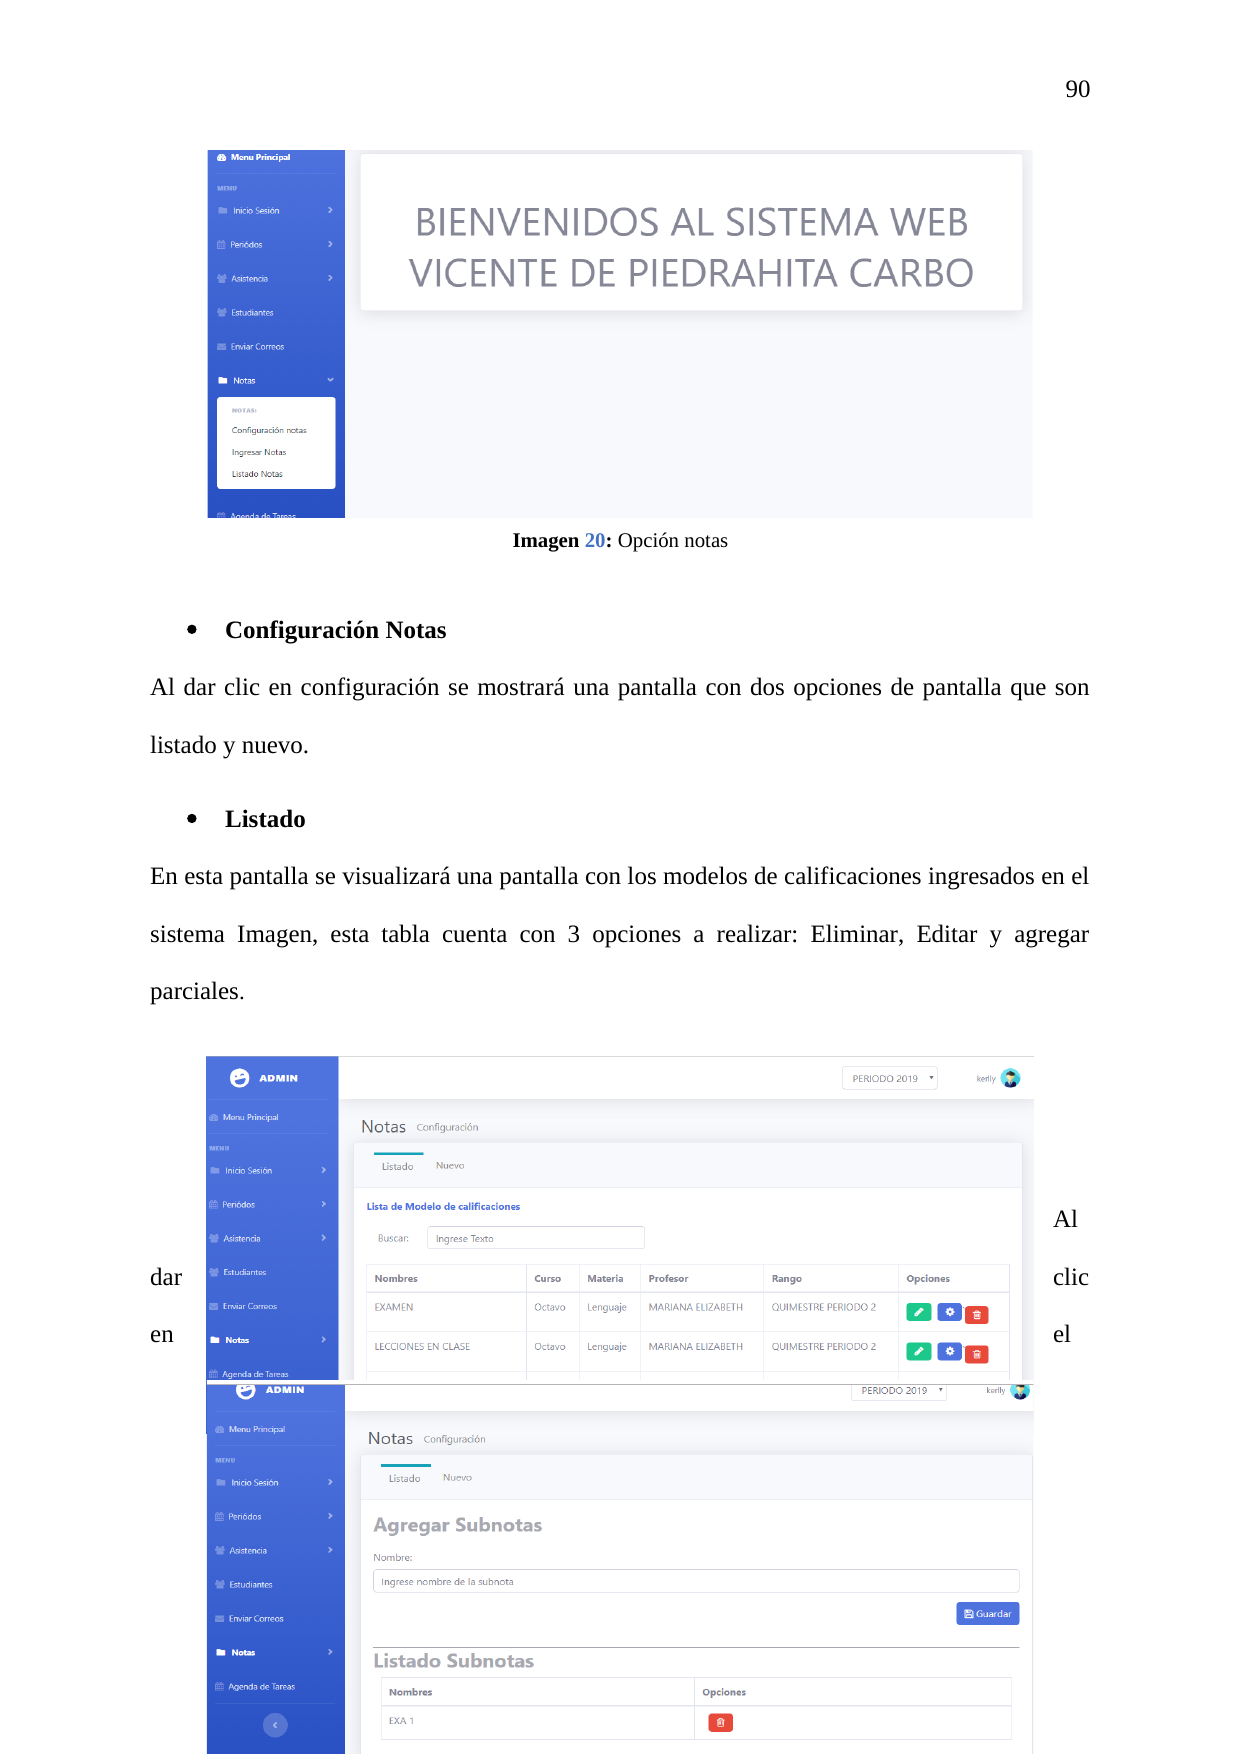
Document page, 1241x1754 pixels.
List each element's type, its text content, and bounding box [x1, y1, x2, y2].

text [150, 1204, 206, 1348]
list Listado [187, 804, 1090, 833]
picture [206, 1055, 1035, 1754]
text En esta pantalla se visualizará una pantalla con los modelos de calificaciones ingresados en el sistema Imagen, esta tabla cuenta con 3 opciones a realizar: Eliminar, Editar y agregar parciales. [150, 861, 1090, 1005]
picture [207, 150, 1033, 518]
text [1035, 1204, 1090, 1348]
list Configuración Notas [187, 615, 1090, 643]
text Al dar clic en configuración se mostrará una pantalla con dos opciones de pantalla que son listado y nuevo. [150, 672, 1090, 758]
